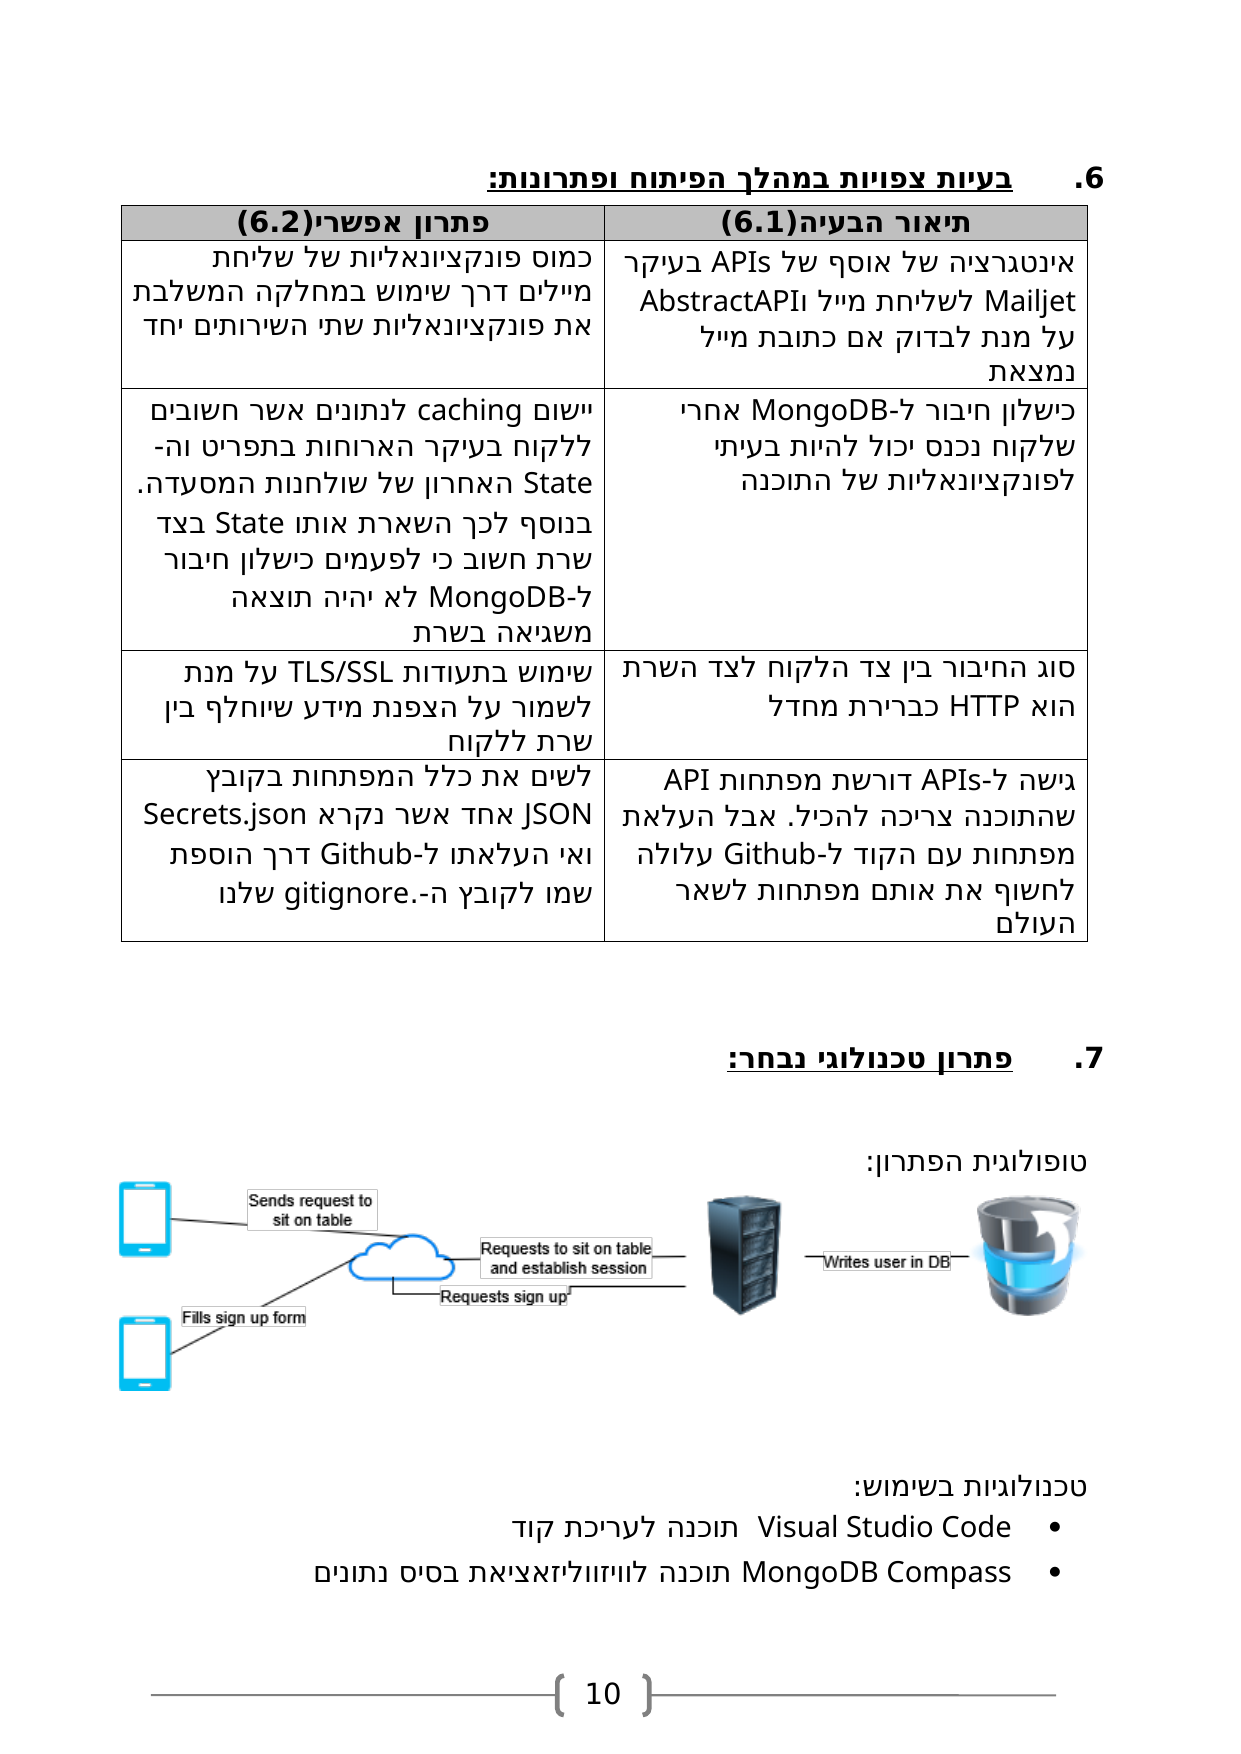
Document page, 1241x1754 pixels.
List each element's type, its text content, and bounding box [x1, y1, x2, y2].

picture [118, 1181, 1088, 1391]
list Visual Studio Code תוכנה לעריכת קוד [119, 1506, 1050, 1546]
subtitle בעיות צפויות במהלך הפיתוח ופתרונות: [119, 161, 1073, 195]
subtitle טכנולוגיות בשימוש: [119, 1469, 1088, 1503]
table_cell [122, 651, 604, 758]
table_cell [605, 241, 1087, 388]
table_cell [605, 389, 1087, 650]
list MongoDB Compass תוכנה לוויזווליזאציאת בסיס נתונים [119, 1552, 1050, 1591]
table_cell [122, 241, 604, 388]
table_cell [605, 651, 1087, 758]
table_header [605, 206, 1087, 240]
subtitle טופולוגית הפתרון: [119, 1145, 1088, 1179]
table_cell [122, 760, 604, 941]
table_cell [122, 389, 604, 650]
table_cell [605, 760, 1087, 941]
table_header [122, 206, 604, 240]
subtitle פתרון טכנולוגי נבחר: [119, 1042, 1073, 1076]
